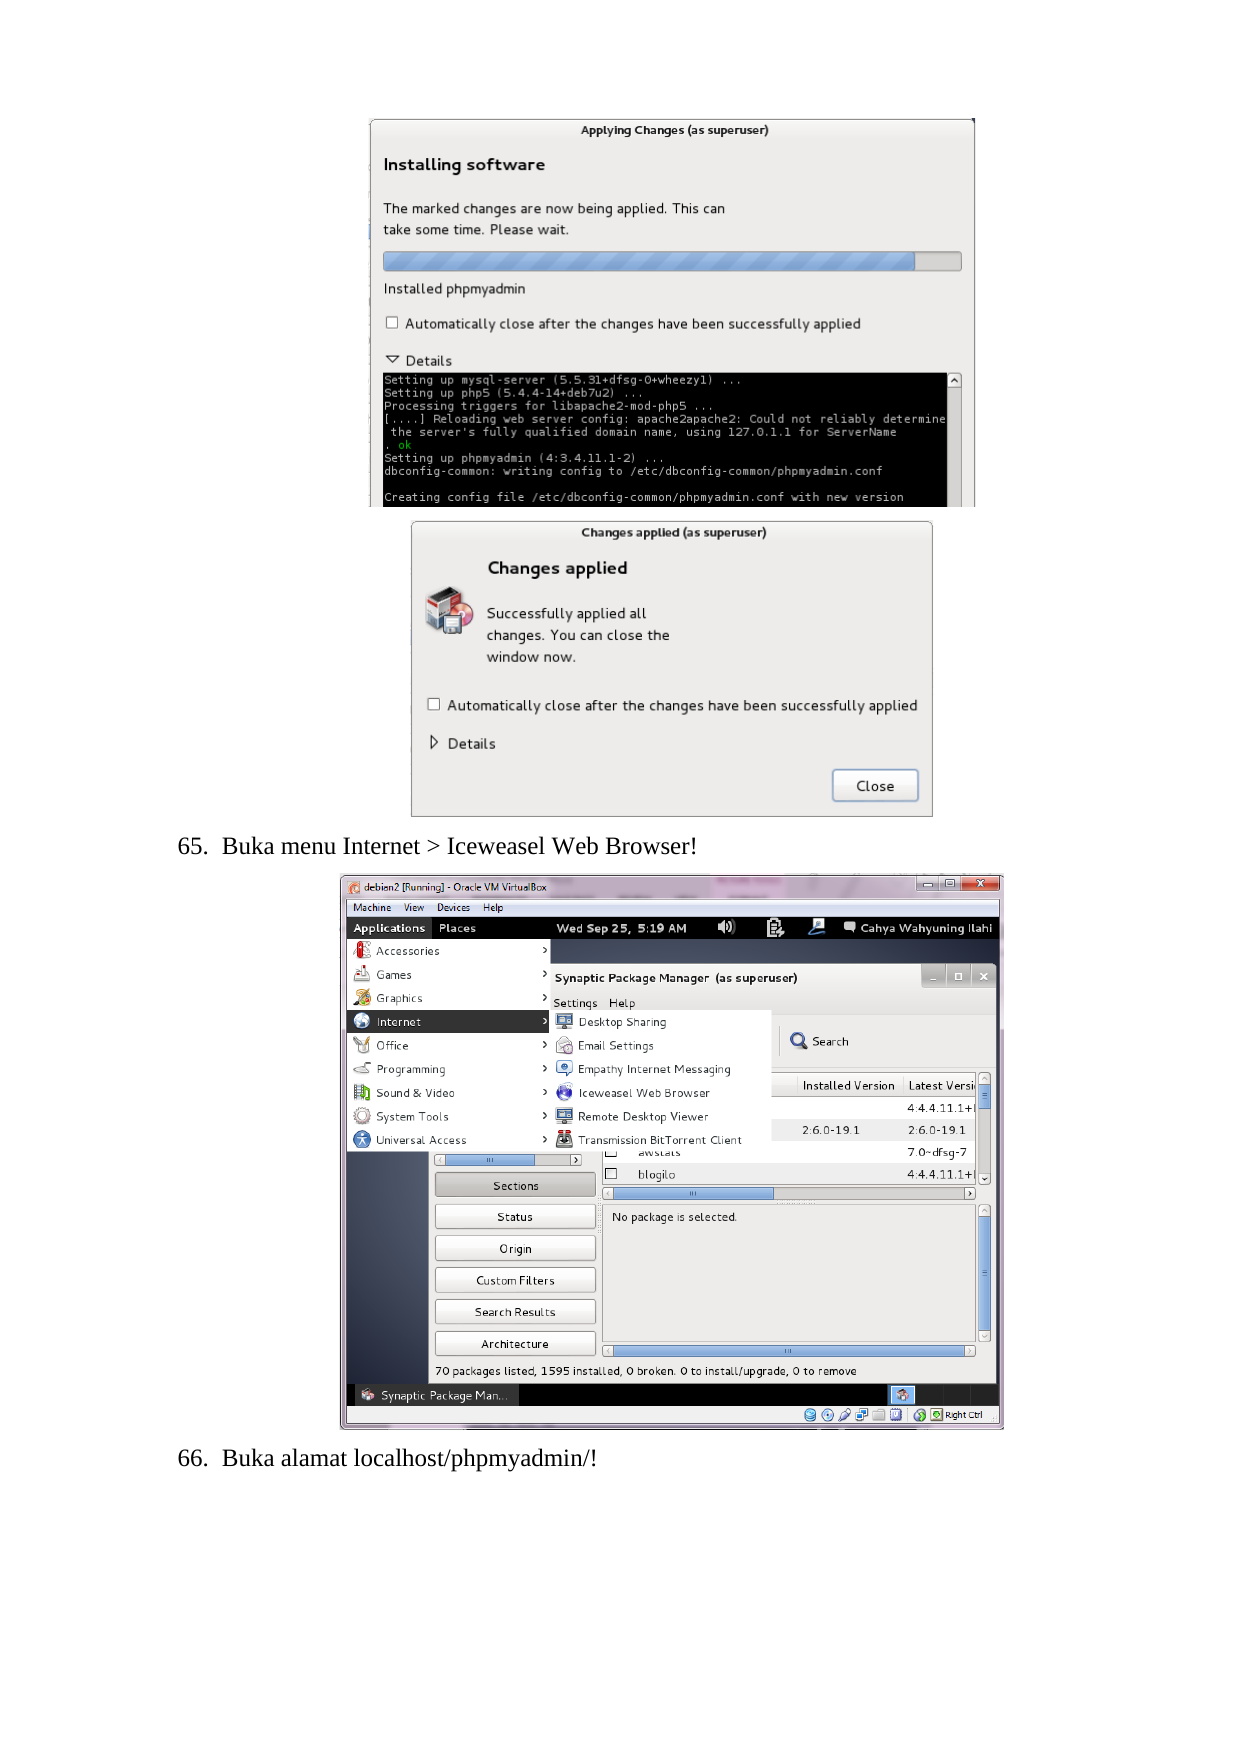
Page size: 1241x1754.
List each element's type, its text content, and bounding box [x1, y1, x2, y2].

picture [368, 118, 976, 507]
list Buka alamat localhost/phpmyadmin/! [177, 1443, 1122, 1472]
picture [339, 873, 1004, 1430]
list Buka menu Internet > Iceweasel Web Browser! [177, 831, 1122, 859]
picture [410, 520, 934, 817]
